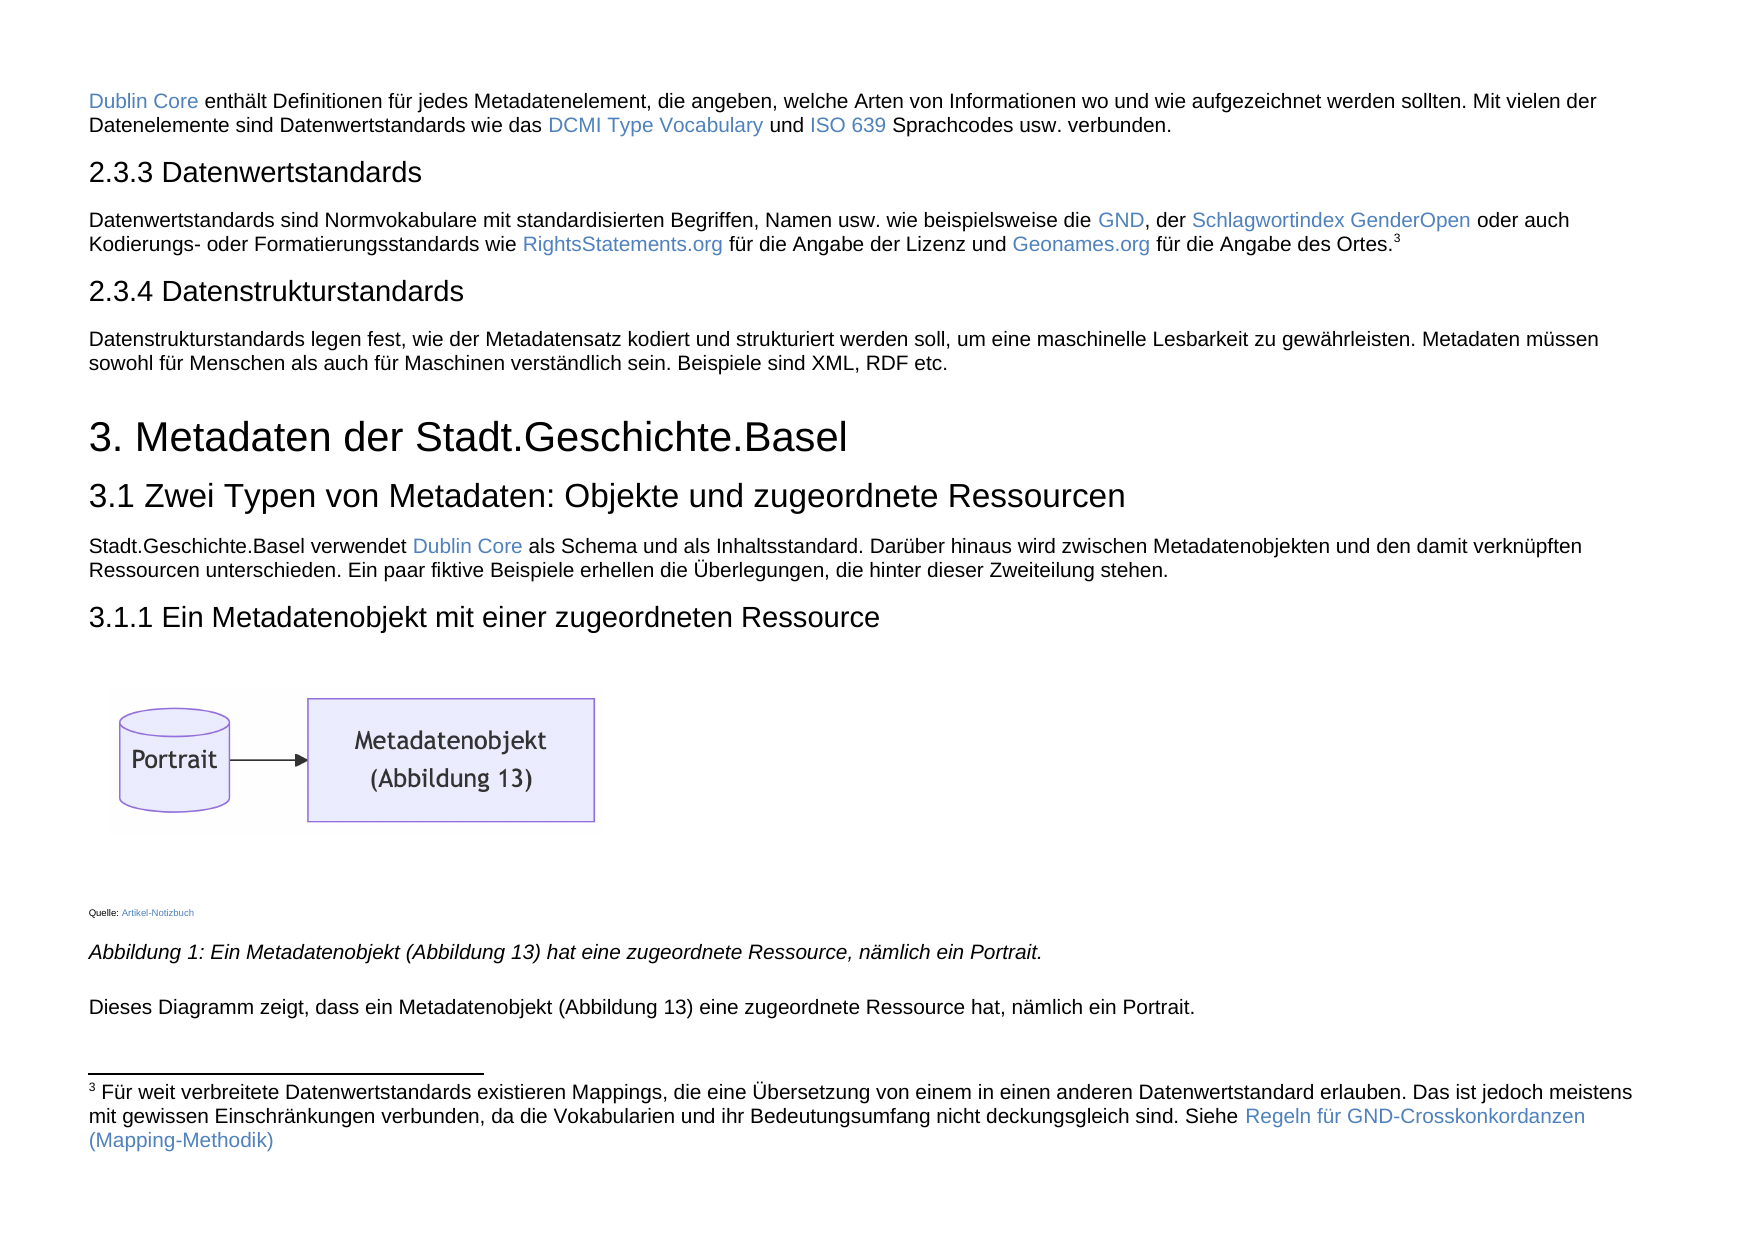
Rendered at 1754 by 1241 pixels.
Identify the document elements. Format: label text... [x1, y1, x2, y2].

text Datenwertstandards sind Normvokabulare mit standardisierten Begriffen, Namen usw. wie beispielsweise die GND, der Schlagwortindex GenderOpen oder auch Kodierungs- oder Formatierungsstandards wie RightsStatements.org für die Angabe der Lizenz und Geonames.org für die Angabe des Ortes. [88, 207, 1665, 255]
text Stadt.Geschichte.Basel verwendet Dublin Core als Schema und als Inhaltsstandard. Darüber hinaus wird zwischen Metadatenobjekten und den damit verknüpften Ressourcen unterschieden. Ein paar fiktive Beispiele erhellen die Überlegungen, die hinter dieser Zweiteilung stehen. [88, 534, 1665, 582]
subtitle 2.3.4 Datenstrukturstandards [88, 274, 1665, 308]
table_header Quelle: Artikel-Notizbuch Abbildung 1: Ein Metadatenobjekt (Abbildung 13) hat eine zugeordnete Ressource, nämlich ein Portrait. [77, 642, 1654, 976]
text Datenstrukturstandards legen fest, wie der Metadatensatz kodiert und strukturiert werden soll, um eine maschinelle Lesbarkeit zu gewährleisten. Metadaten müssen sowohl für Menschen als auch für Maschinen verständlich sein. Beispiele sind XML, RDF etc. [88, 326, 1665, 374]
picture [107, 687, 606, 834]
subtitle 3.1.1 Ein Metadatenobjekt mit einer zugeordneten Ressource [88, 600, 1665, 634]
text Dieses Diagramm zeigt, dass ein Metadatenobjekt (Abbildung 13) eine zugeordnete Ressource hat, nämlich ein Portrait. [88, 995, 1665, 1019]
subtitle 2.3.3 Datenwertstandards [88, 155, 1665, 189]
text Dublin Core enthält Definitionen für jedes Metadatenelement, die angeben, welche Arten von Informationen wo und wie aufgezeichnet werden sollten. Mit vielen der Datenelemente sind Datenwertstandards wie das DCMI Type Vocabulary und ISO 639 Sprachcodes usw. verbunden. [88, 88, 1665, 136]
subtitle 3. Metadaten der Stadt.Geschichte.Basel [88, 412, 1665, 460]
subtitle 3.1 Zwei Typen von Metadaten: Objekte und zugeordnete Ressourcen [88, 476, 1665, 515]
